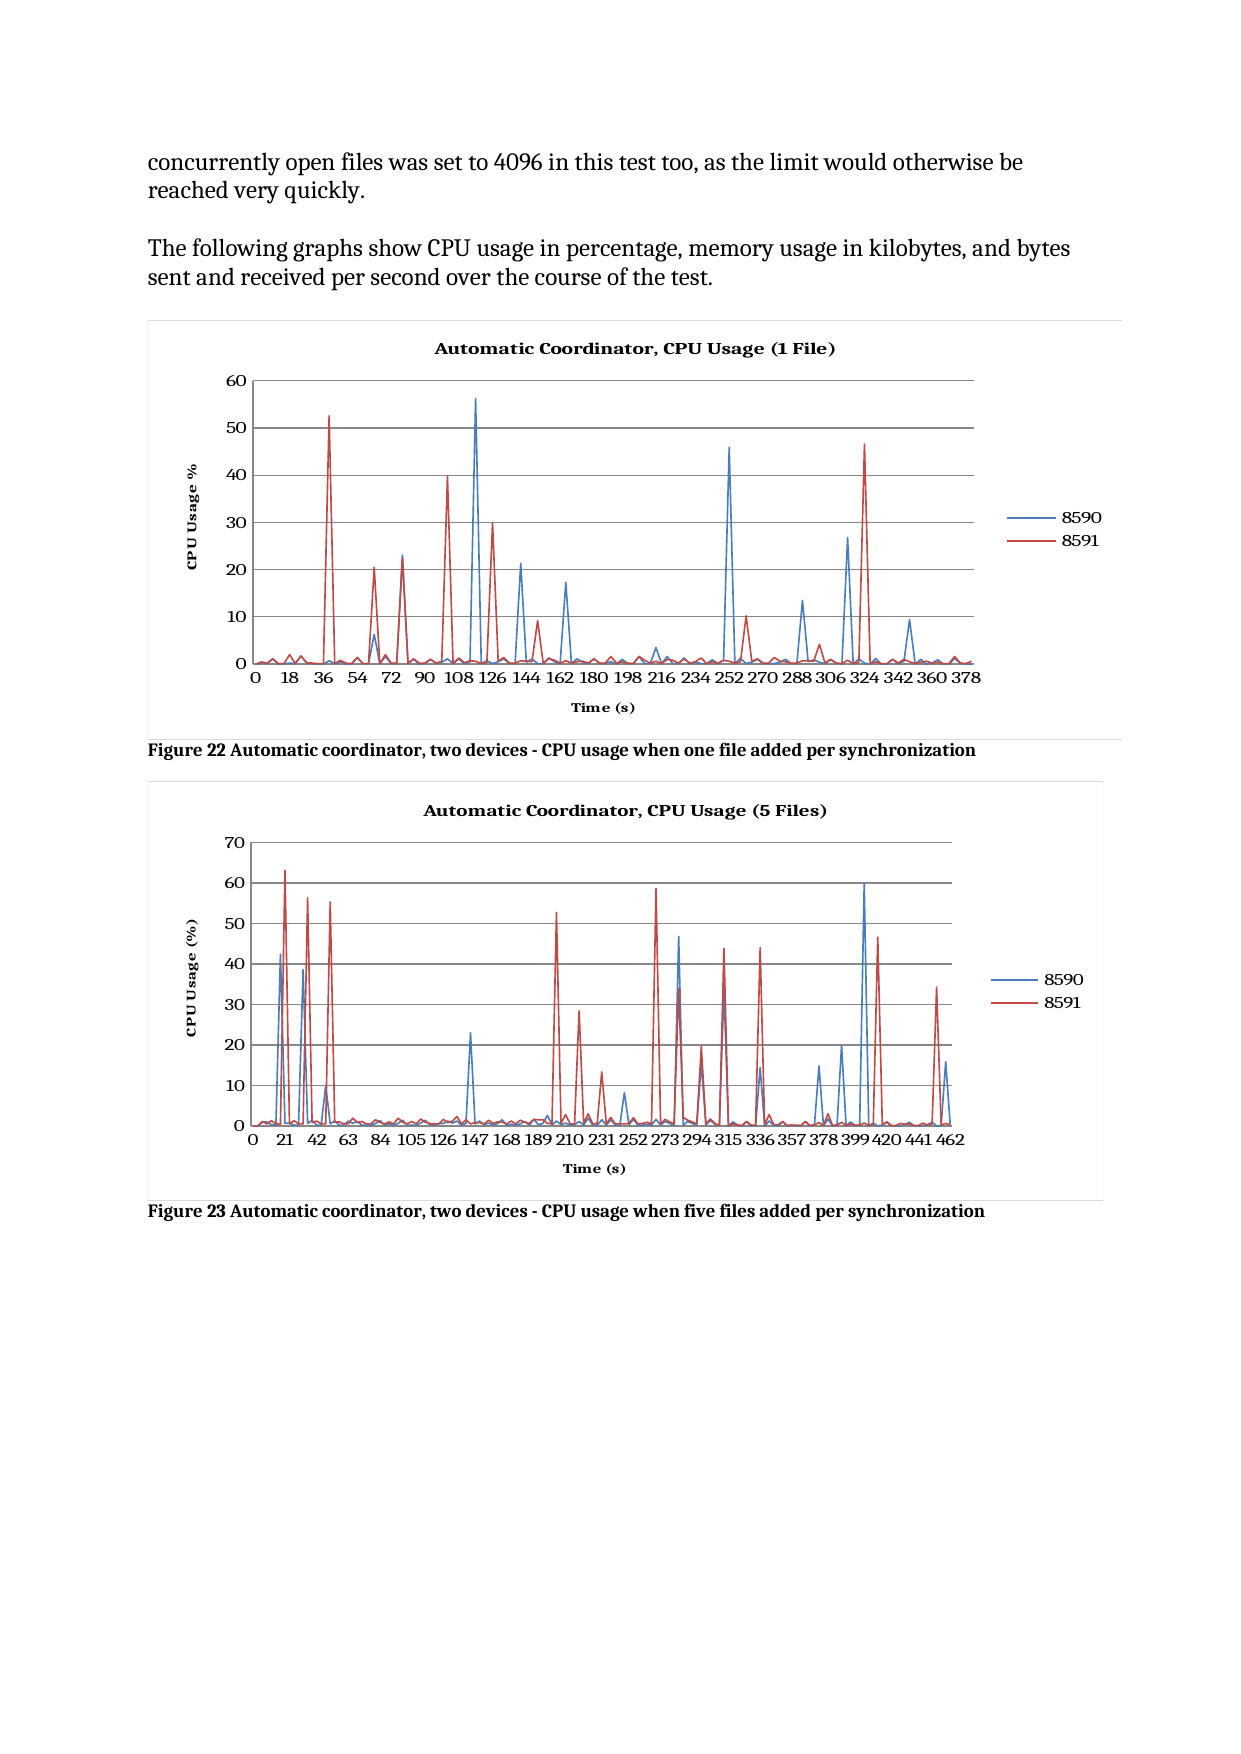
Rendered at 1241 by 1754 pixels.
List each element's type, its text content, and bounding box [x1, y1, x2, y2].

text Figure 22 Automatic coordinator, two devices - CPU usage when one file added per synchronization [148, 740, 1092, 761]
text The following graphs show CPU usage in percentage, memory usage in kilobytes, and bytes sent and received per second over the course of the test. [148, 234, 1092, 291]
text Figure 23 Automatic coordinator, two devices - CPU usage when five files added per synchronization [148, 1201, 1092, 1222]
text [148, 148, 1092, 205]
